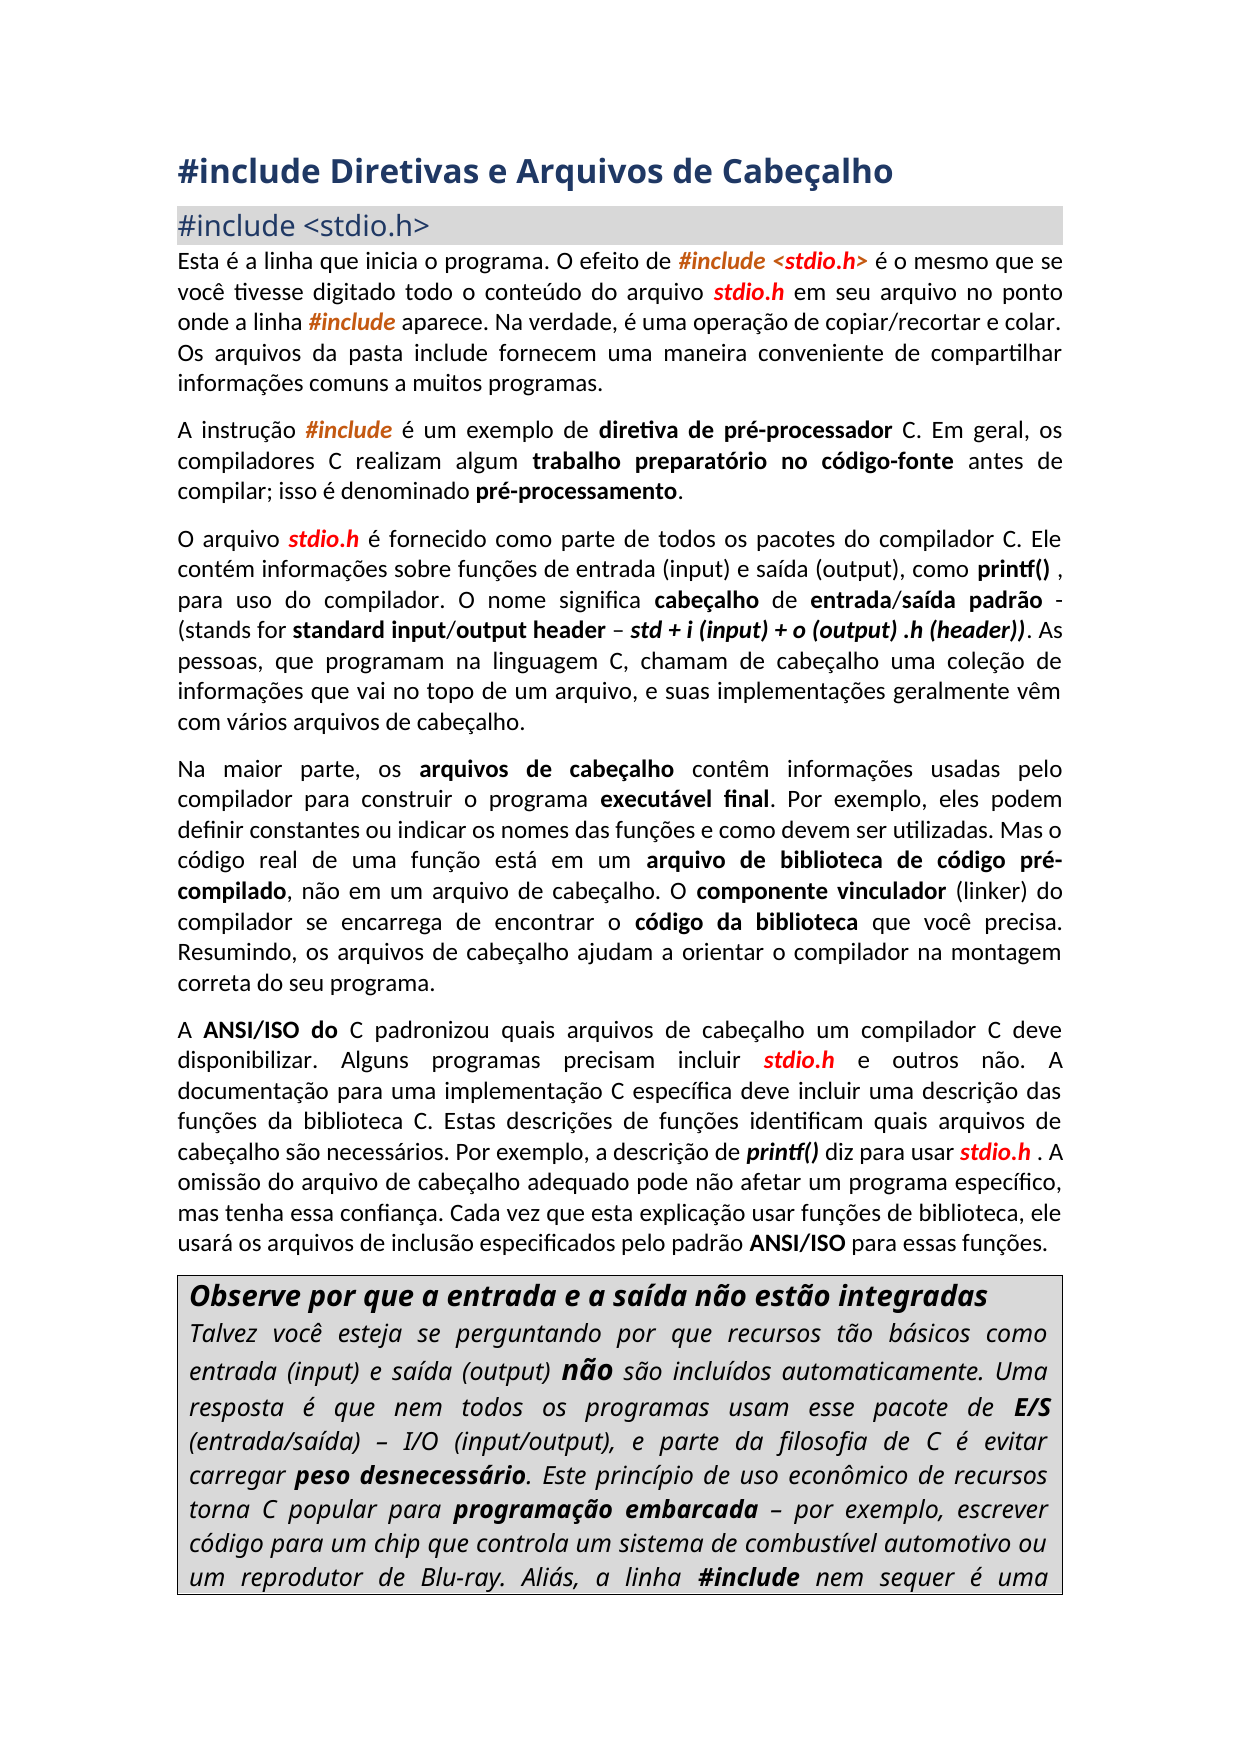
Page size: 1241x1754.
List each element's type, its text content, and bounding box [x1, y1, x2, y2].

text Na maior parte, os arquivos de cabeçalho contêm informações usadas pelo compilador para construir o programa executável final. Por exemplo, eles podem definir constantes ou indicar os nomes das funções e como devem ser utilizadas. Mas o código real de uma função está em um arquivo de biblioteca de código pré-compilado, não em um arquivo de cabeçalho. O componente vinculador (linker) do compilador se encarrega de encontrar o código da biblioteca que você precisa. Resumindo, os arquivos de cabeçalho ajudam a orientar o compilador na montagem correta do seu programa. [177, 753, 1063, 997]
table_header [178, 1276, 1062, 1593]
subtitle #include <stdio.h> [177, 206, 1063, 245]
text O arquivo stdio.h é fornecido como parte de todos os pacotes do compilador C. Ele contém informações sobre funções de entrada (input) e saída (output), como printf() , para uso do compilador. O nome significa cabeçalho de entrada/saída padrão - (stands for standard input/output header – std + i (input) + o (output) .h (header)). As pessoas, que programam na linguagem C, chamam de cabeçalho uma coleção de informações que vai no topo de um arquivo, e suas implementações geralmente vêm com vários arquivos de cabeçalho. [177, 523, 1063, 736]
text A ANSI/ISO do C padronizou quais arquivos de cabeçalho um compilador C deve disponibilizar. Alguns programas precisam incluir stdio.h e outros não. A documentação para uma implementação C específica deve incluir uma descrição das funções da biblioteca C. Estas descrições de funções identificam quais arquivos de cabeçalho são necessários. Por exemplo, a descrição de printf() diz para usar stdio.h . A omissão do arquivo de cabeçalho adequado pode não afetar um programa específico, mas tenha essa confiança. Cada vez que esta explicação usar funções de biblioteca, ele usará os arquivos de inclusão especificados pelo padrão ANSI/ISO para essas funções. [177, 1014, 1063, 1258]
subtitle #include Diretivas e Arquivos de Cabeçalho [177, 148, 1063, 193]
text Esta é a linha que inicia o programa. O efeito de #include <stdio.h> é o mesmo que se você tivesse digitado todo o conteúdo do arquivo stdio.h em seu arquivo no ponto onde a linha #include aparece. Na verdade, é uma operação de copiar/recortar e colar. Os arquivos da pasta include fornecem uma maneira conveniente de compartilhar informações comuns a muitos programas. [177, 245, 1063, 398]
text A instrução #include é um exemplo de diretiva de pré-processador C. Em geral, os compiladores C realizam algum trabalho preparatório no código-fonte antes de compilar; isso é denominado pré-processamento. [177, 414, 1063, 506]
